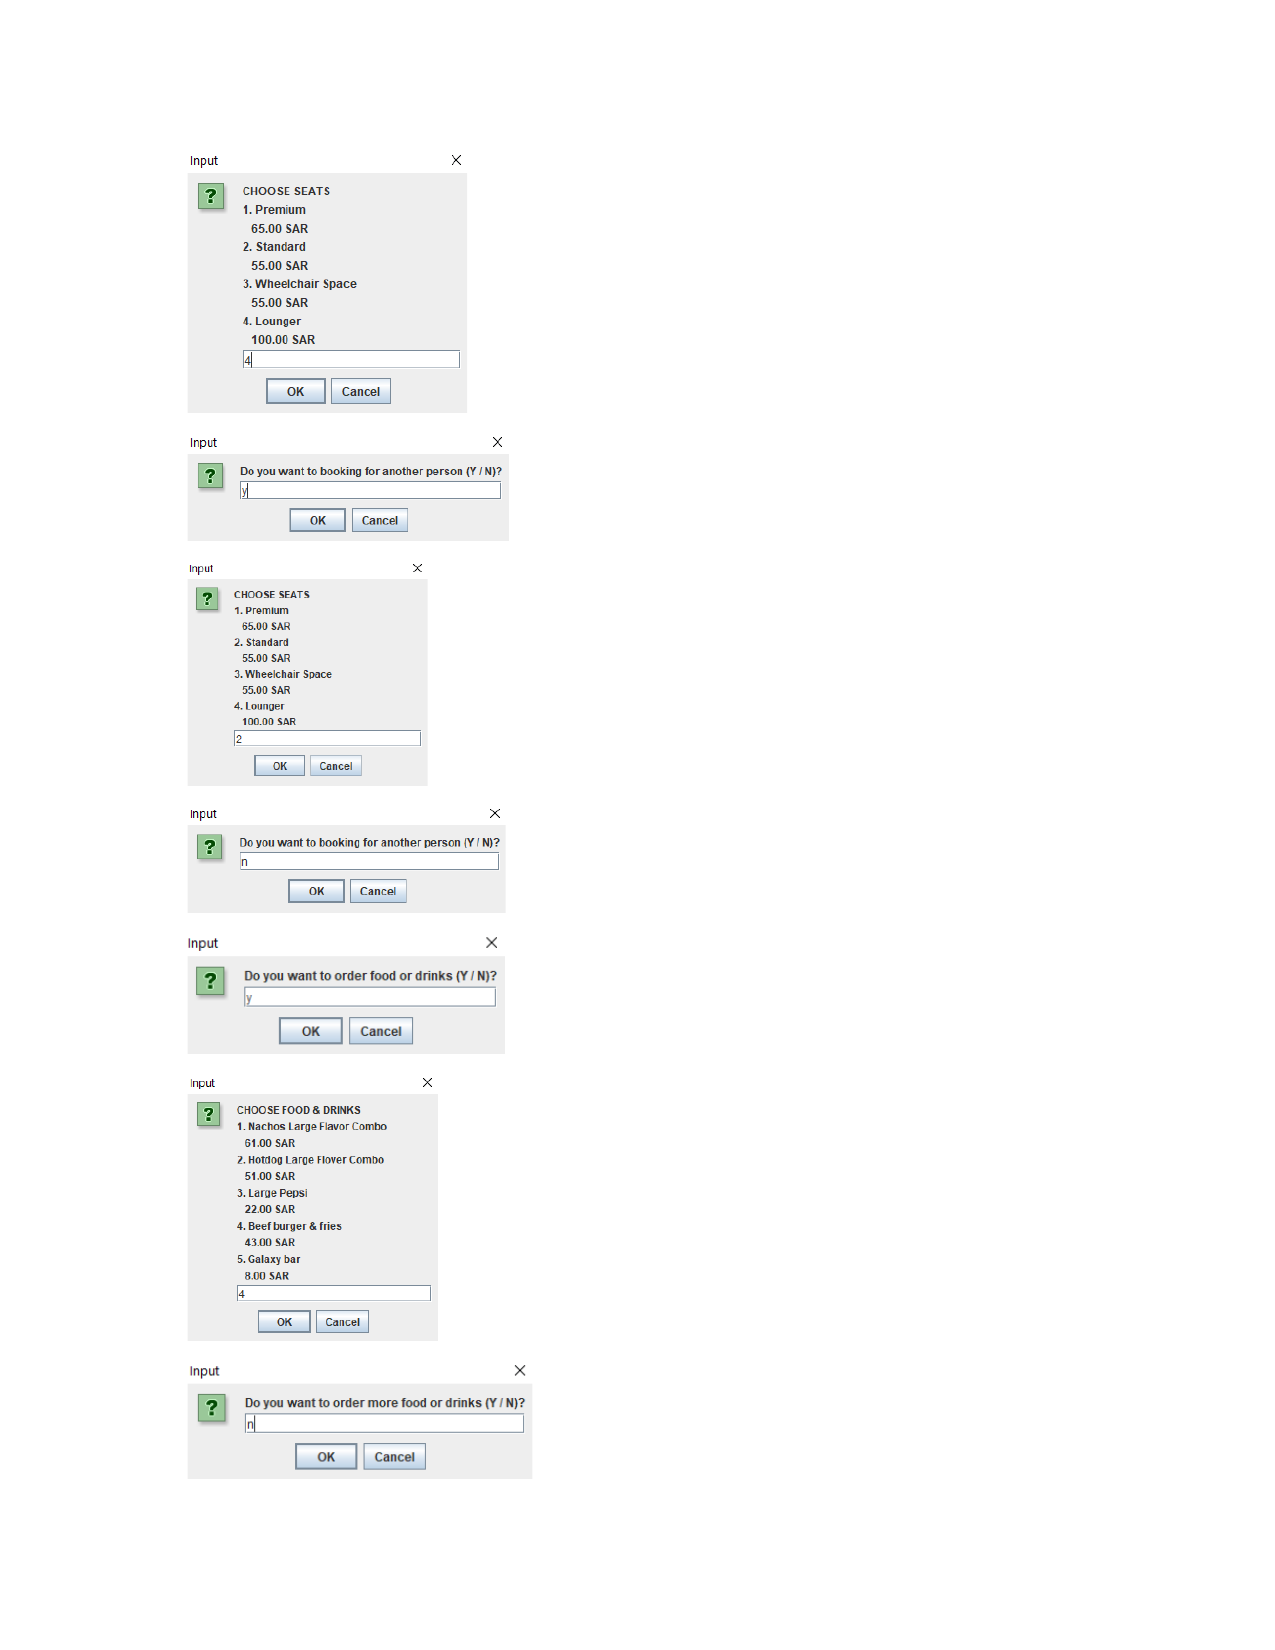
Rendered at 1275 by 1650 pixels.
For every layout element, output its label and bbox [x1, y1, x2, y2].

picture [187, 931, 505, 1054]
picture [187, 431, 509, 541]
picture [187, 559, 428, 786]
picture [187, 1072, 438, 1341]
picture [187, 804, 506, 913]
picture [187, 150, 468, 413]
picture [187, 1359, 533, 1479]
